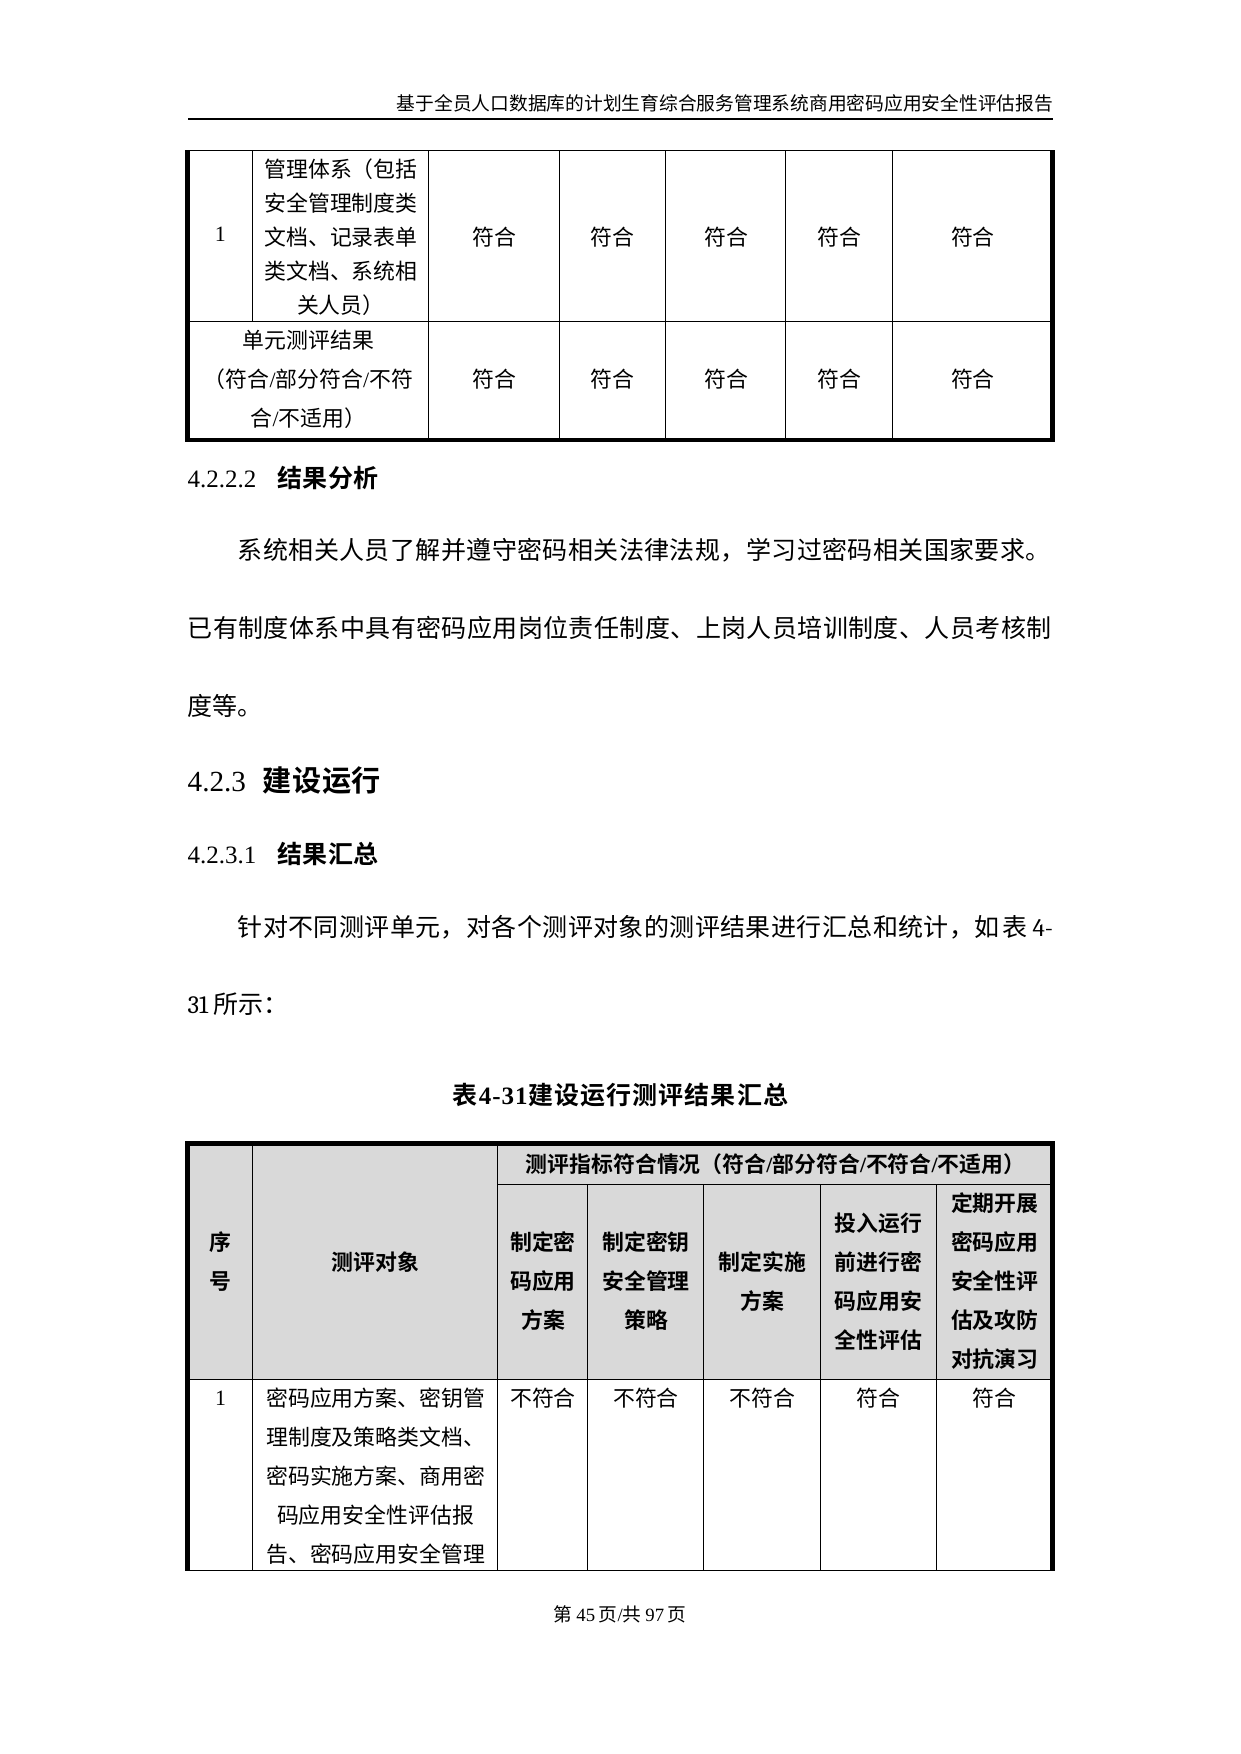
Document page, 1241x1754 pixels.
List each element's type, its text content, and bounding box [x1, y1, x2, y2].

table_header 测评指标符合情况（符合/部分符合/不符合/不适用） [498, 1146, 1050, 1184]
table_cell 制定密钥安全管理策略 [588, 1185, 703, 1379]
table_cell 不符合 [588, 1380, 703, 1570]
table_cell 制定密码应用方案 [498, 1185, 587, 1379]
table_cell 符合 [893, 322, 1050, 438]
table_cell 投入运行前进行密码应用安全性评估 [821, 1185, 936, 1379]
table_cell 符合 [560, 151, 665, 321]
table_cell 符合 [666, 322, 785, 438]
table_cell 管理体系（包括安全管理制度类文档、记录表单类文档、系统相关人员） [253, 151, 428, 321]
table_cell 符合 [786, 322, 892, 438]
table_cell 不符合 [704, 1380, 820, 1570]
table_cell 制定实施方案 [704, 1185, 820, 1379]
table_cell 单元测评结果 （符合/部分符合/不符合/不适用） [190, 322, 428, 438]
table_cell 符合 [821, 1380, 936, 1570]
table_cell 1 [190, 1380, 252, 1570]
table_cell 符合 [560, 322, 665, 438]
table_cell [253, 1380, 497, 1570]
text 系统相关人员了解并遵守密码相关法律法规，学习过密码相关国家要求。已有制度体系中具有密码应用岗位责任制度、上岗人员培训制度、人员考核制度等。 [187, 515, 1053, 739]
table_cell 1 [190, 151, 252, 321]
subtitle 结果汇总 [187, 818, 1053, 886]
table_cell 符合 [937, 1380, 1050, 1570]
table_cell 符合 [666, 151, 785, 321]
subtitle 结果分析 [187, 442, 1053, 510]
table_cell 符合 [786, 151, 892, 321]
table_cell 符合 [893, 151, 1050, 321]
table_cell 不符合 [498, 1380, 587, 1570]
table_header 测评对象 [253, 1146, 497, 1379]
table_header 序号 [190, 1146, 252, 1379]
table_cell 符合 [429, 322, 559, 438]
subtitle 建设运行 [187, 744, 1053, 812]
table_cell 定期开展密码应用安全性评估及攻防对抗演习 [937, 1185, 1050, 1379]
table_cell 符合 [429, 151, 559, 321]
